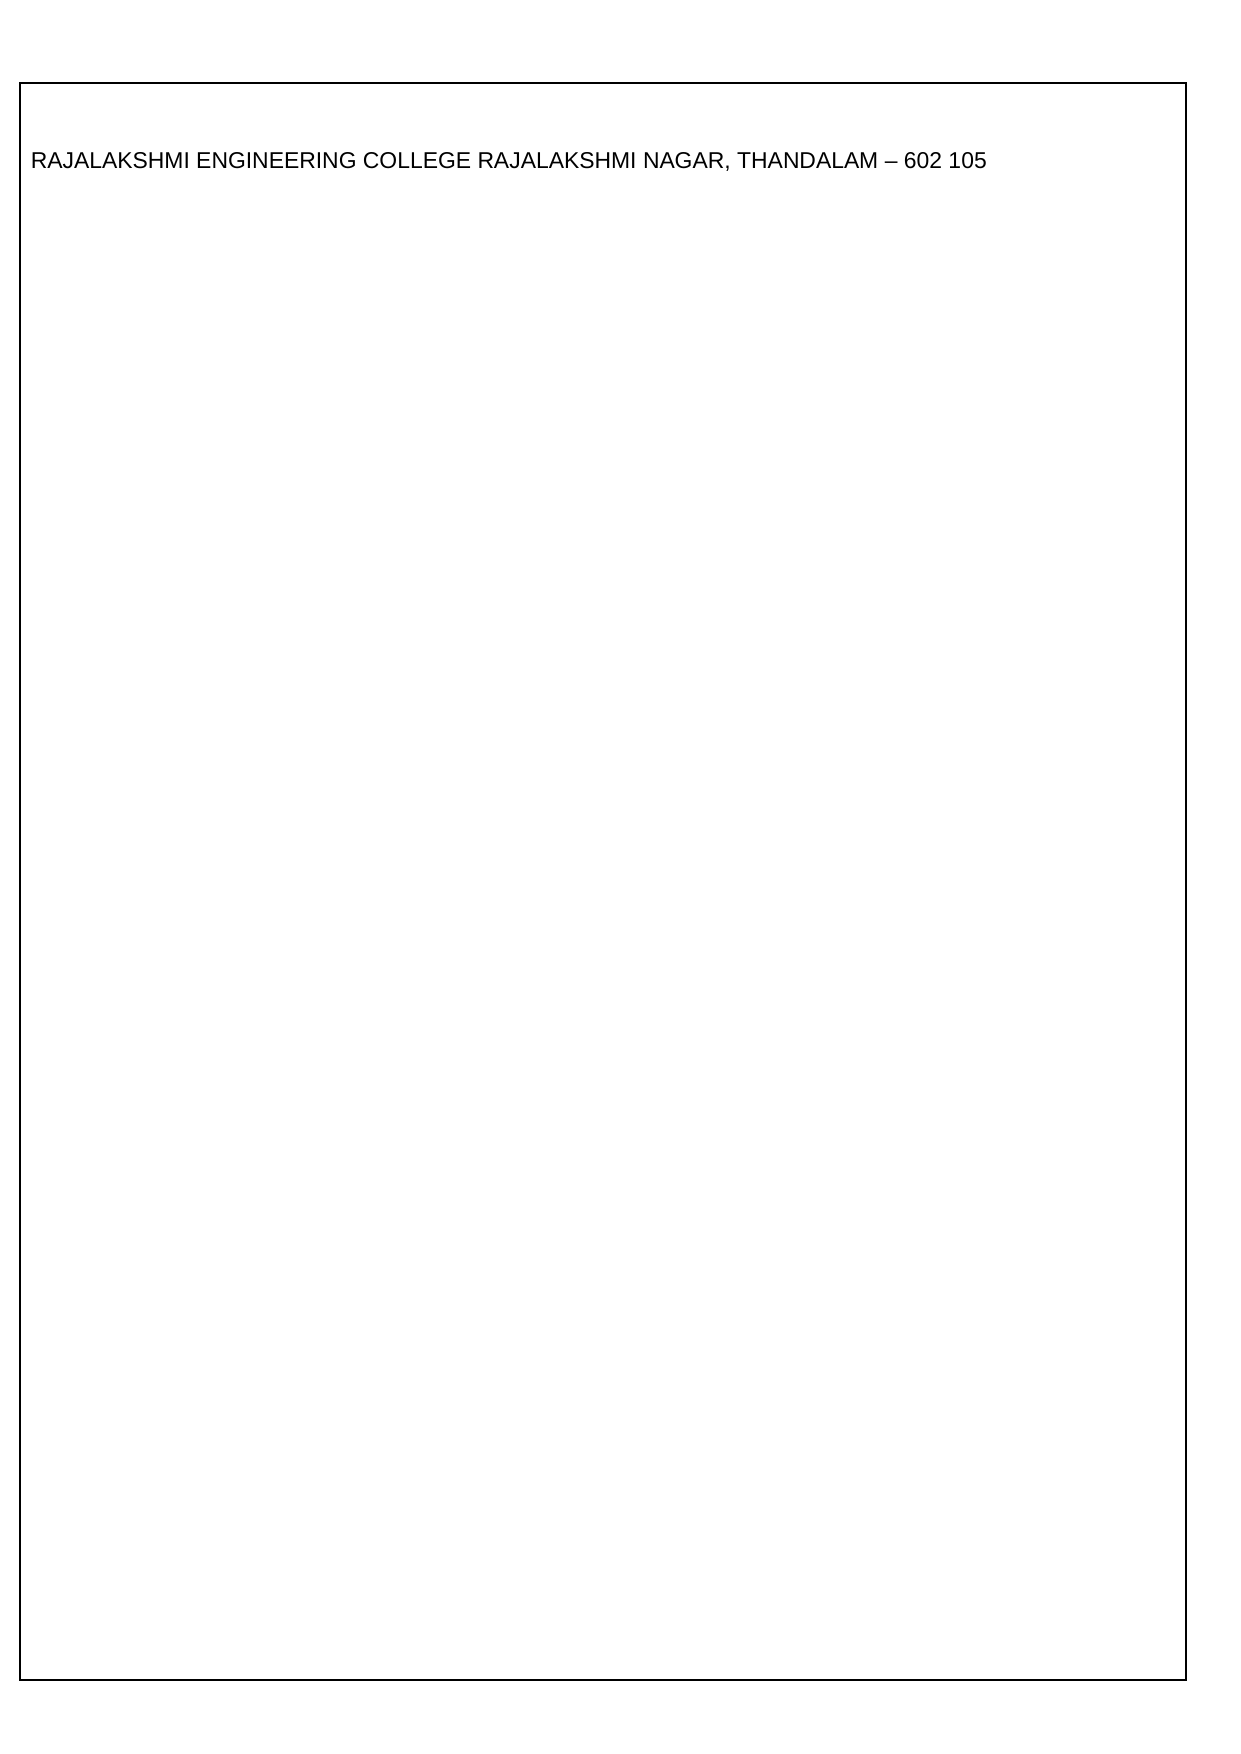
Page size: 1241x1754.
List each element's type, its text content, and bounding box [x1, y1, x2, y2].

table_header RAJALAKSHMI ENGINEERING COLLEGE RAJALAKSHMI NAGAR, THANDALAM – 602 105 [21, 84, 1185, 1679]
